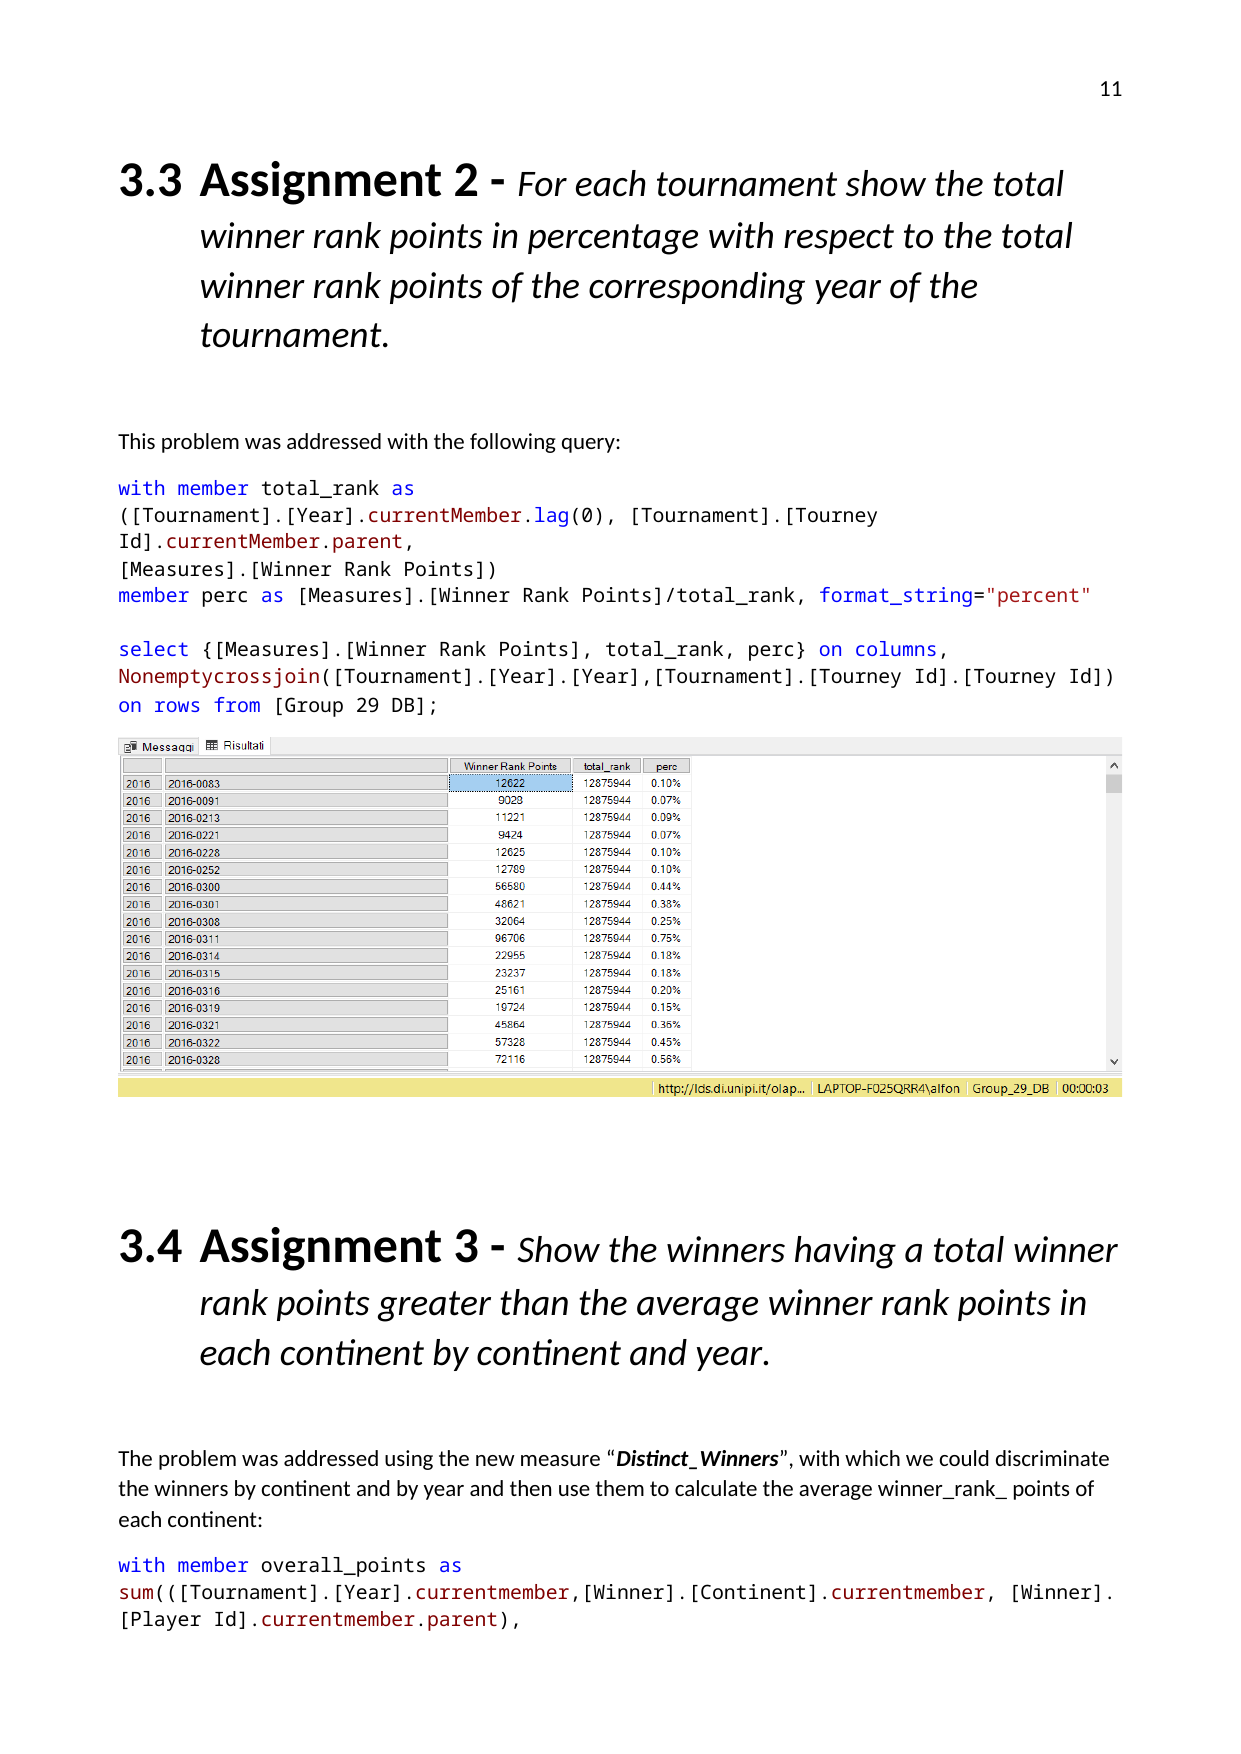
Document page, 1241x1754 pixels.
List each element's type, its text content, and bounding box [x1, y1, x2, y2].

text member perc as [Measures].[Winner Rank Points]/total_rank, format_string="percent" [118, 582, 1122, 609]
text This problem was addressed with the following query: [118, 427, 1122, 455]
text with member overall_points as [118, 1552, 1122, 1578]
list Assignment 3 - Show the winners having a total winner rank points greater than the average winner rank points in each continent by continent and year. [118, 1214, 1122, 1374]
text ([Tournament].[Year].currentMember.lag(0), [Tournament].[Tourney Id].currentMember.parent, [118, 501, 1122, 555]
text select {[Measures].[Winner Rank Points], total_rank, perc} on columns, [118, 636, 1122, 663]
text Nonemptycrossjoin([Tournament].[Year].[Year],[Tournament].[Tourney Id].[Tourney Id]) on rows from [Group 29 DB]; [118, 663, 1122, 719]
text with member total_rank as [118, 474, 1122, 501]
text The problem was addressed using the new measure “Distinct_Winners”, with which we could discriminate the winners by continent and by year and then use them to calculate the average winner_rank_ points of each continent: [118, 1444, 1122, 1533]
list Assignment 2 - For each tournament show the total winner rank points in percentage with respect to the total winner rank points of the corresponding year of the tournament. [118, 148, 1122, 357]
text sum(([Tournament].[Year].currentmember,[Winner].[Continent].currentmember, [Winner].[Player Id].currentmember.parent), [118, 1578, 1122, 1632]
text [Measures].[Winner Rank Points]) [118, 555, 1122, 582]
picture [118, 737, 1123, 1097]
